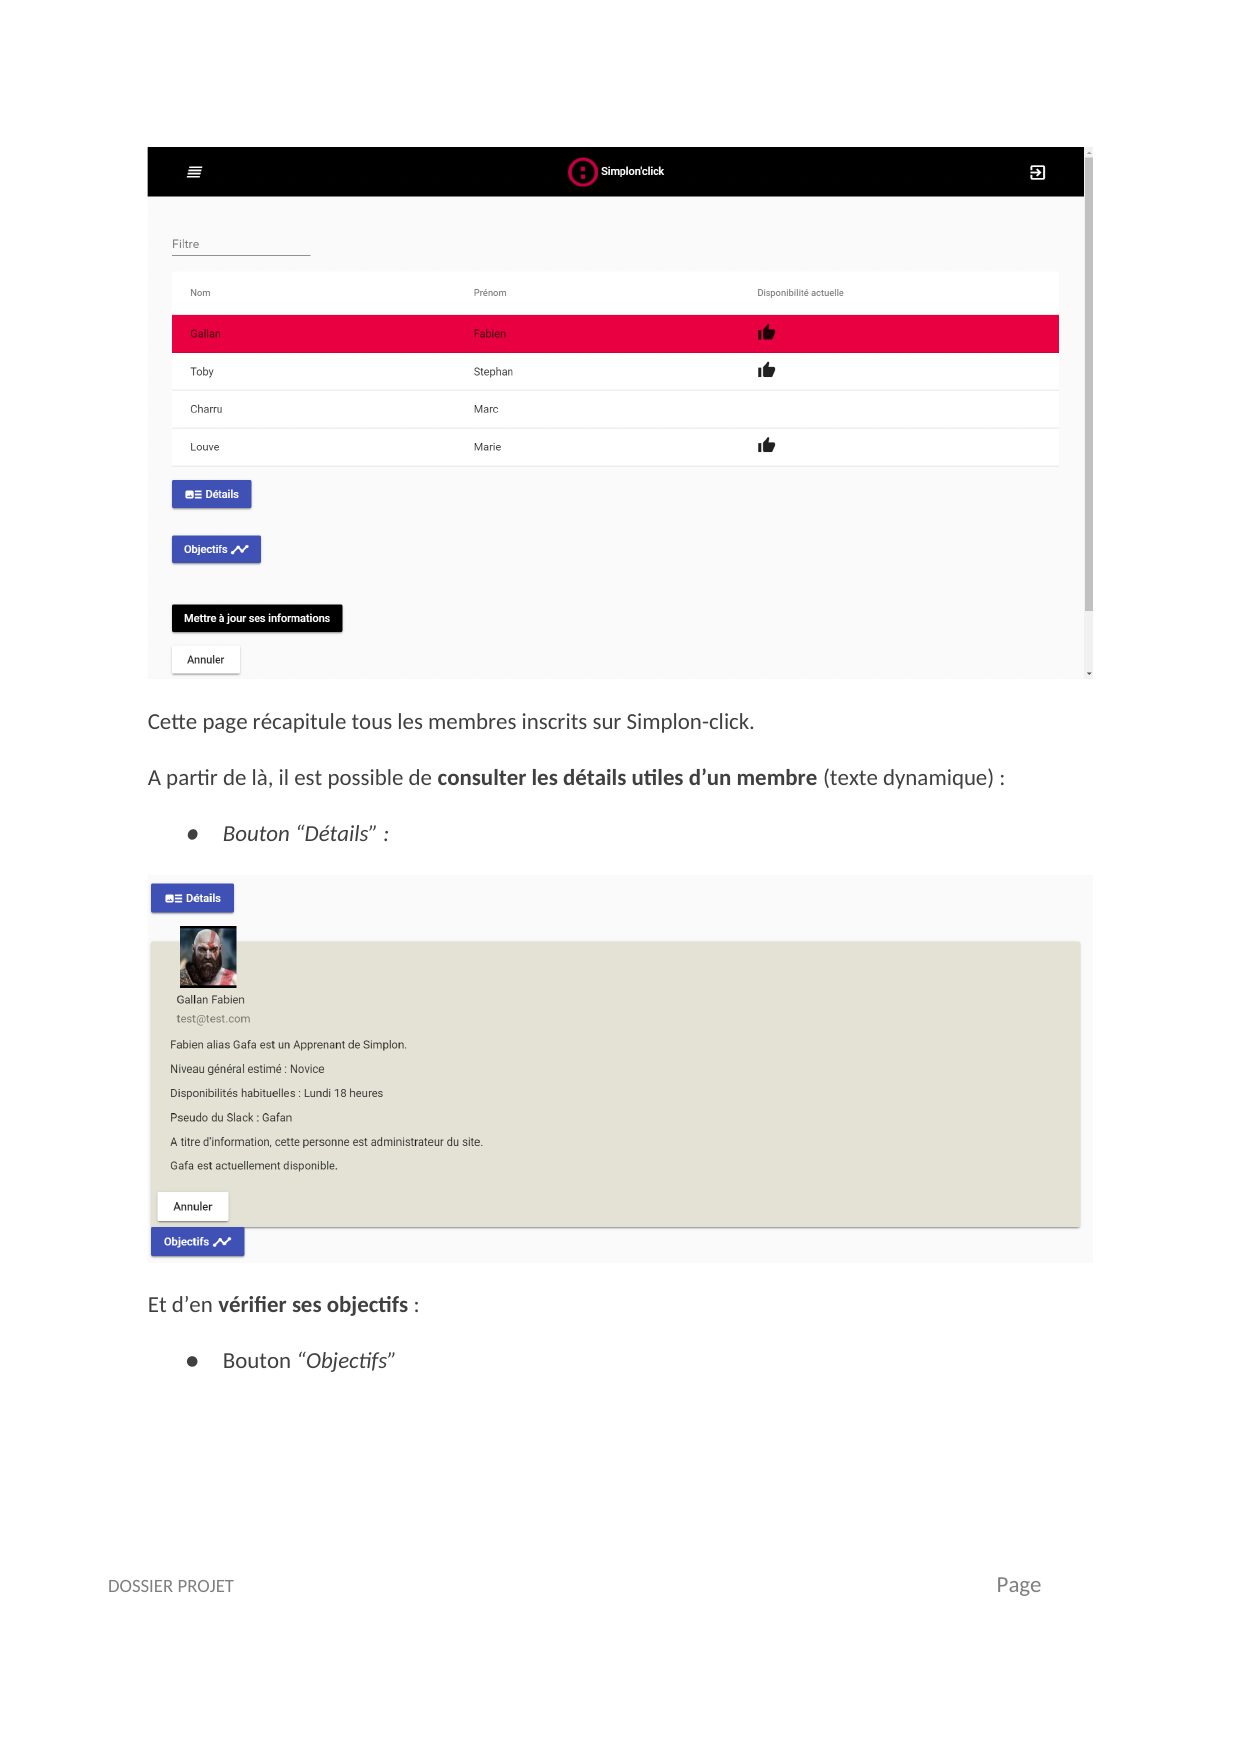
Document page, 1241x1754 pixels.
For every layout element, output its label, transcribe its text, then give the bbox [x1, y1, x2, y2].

picture [147, 147, 1093, 679]
picture [147, 875, 1093, 1263]
text A partir de là, il est possible de consulter les détails utiles d’un membre (texte dynamique) : [148, 763, 1093, 791]
text Cette page récapitule tous les membres inscrits sur Simplon-click. [148, 707, 1093, 735]
list Bouton “Détails” : [185, 819, 1093, 847]
list Bouton “Objectifs” [185, 1347, 1093, 1374]
text Et d’en vérifier ses objectifs : [148, 1291, 1093, 1318]
